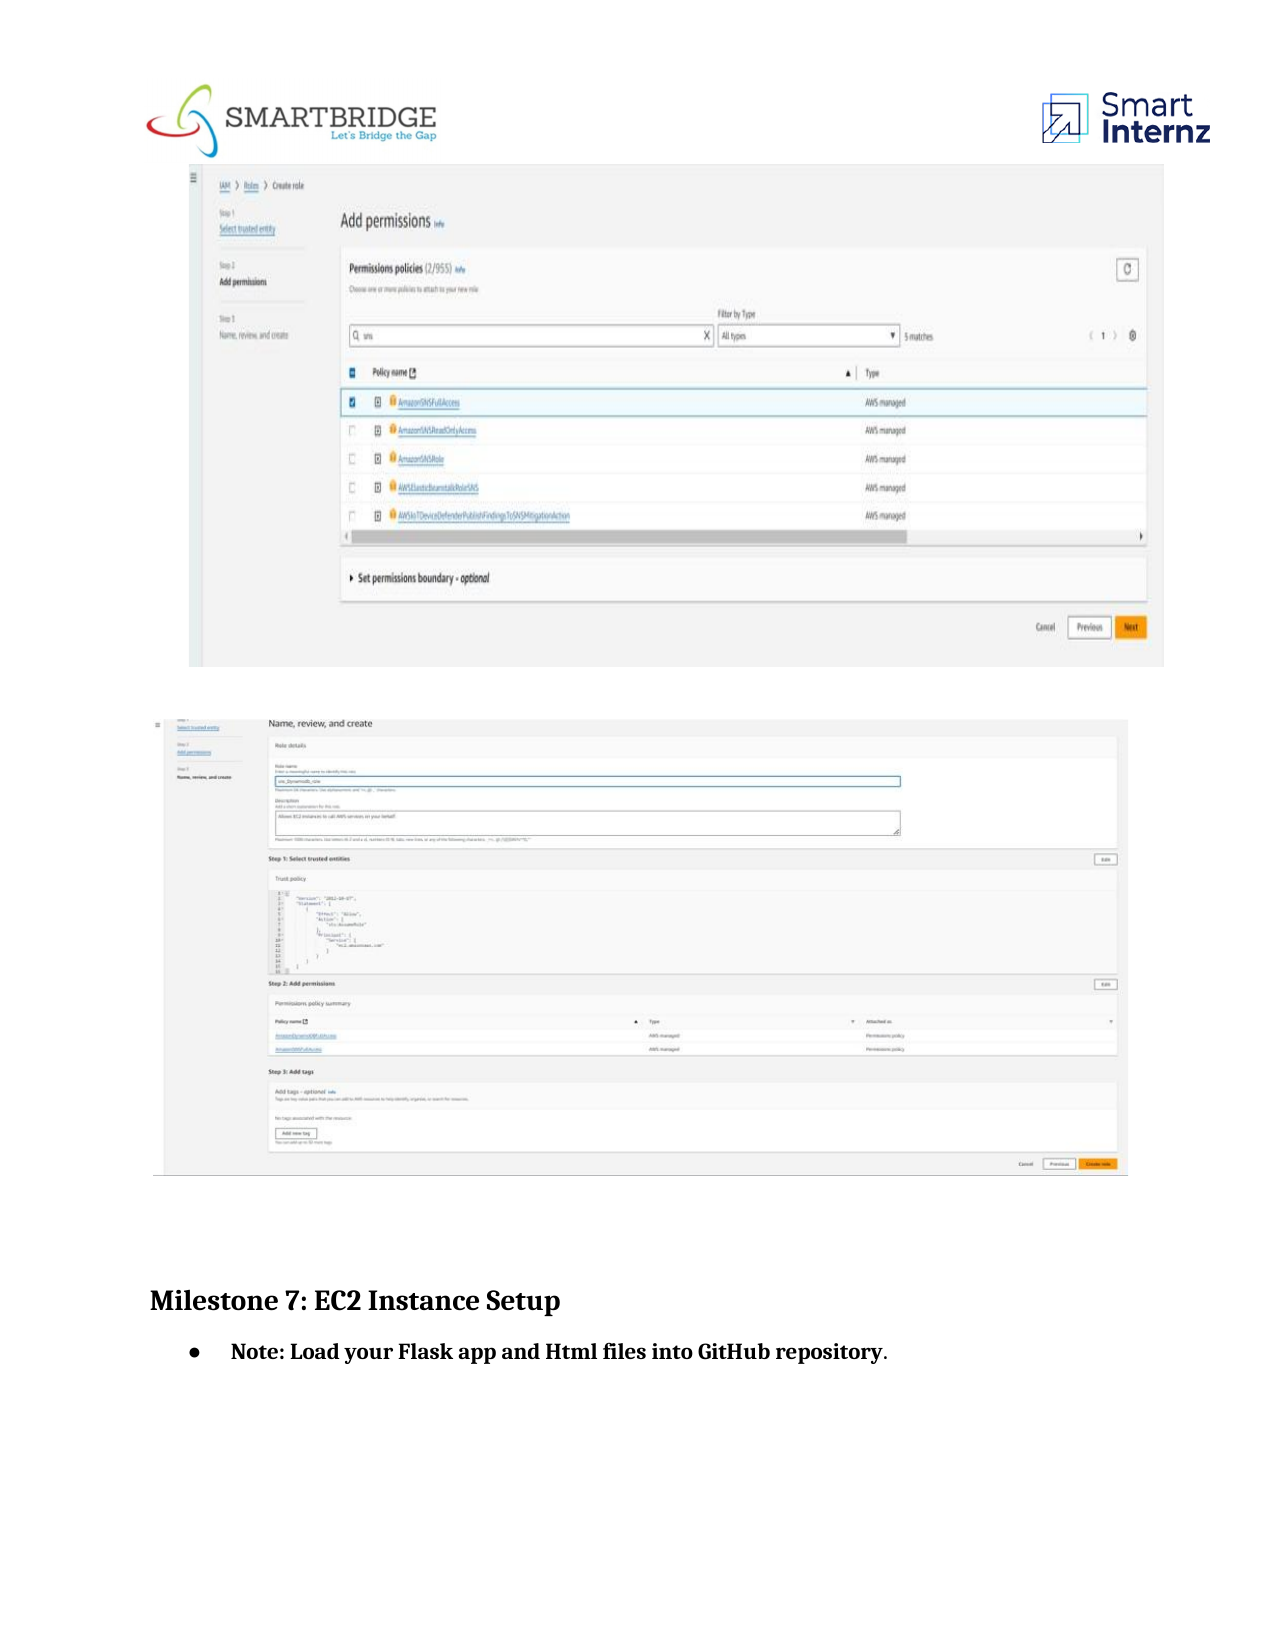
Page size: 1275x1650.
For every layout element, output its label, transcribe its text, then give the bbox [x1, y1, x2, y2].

subtitle Milestone 7: EC2 Instance Setup [149, 1284, 1275, 1317]
list Note: Load your Flask app and Html files into GitHub repository. [187, 1338, 1153, 1365]
picture [188, 164, 1164, 667]
picture [143, 78, 441, 163]
picture [1037, 92, 1214, 143]
picture [153, 719, 1129, 1176]
